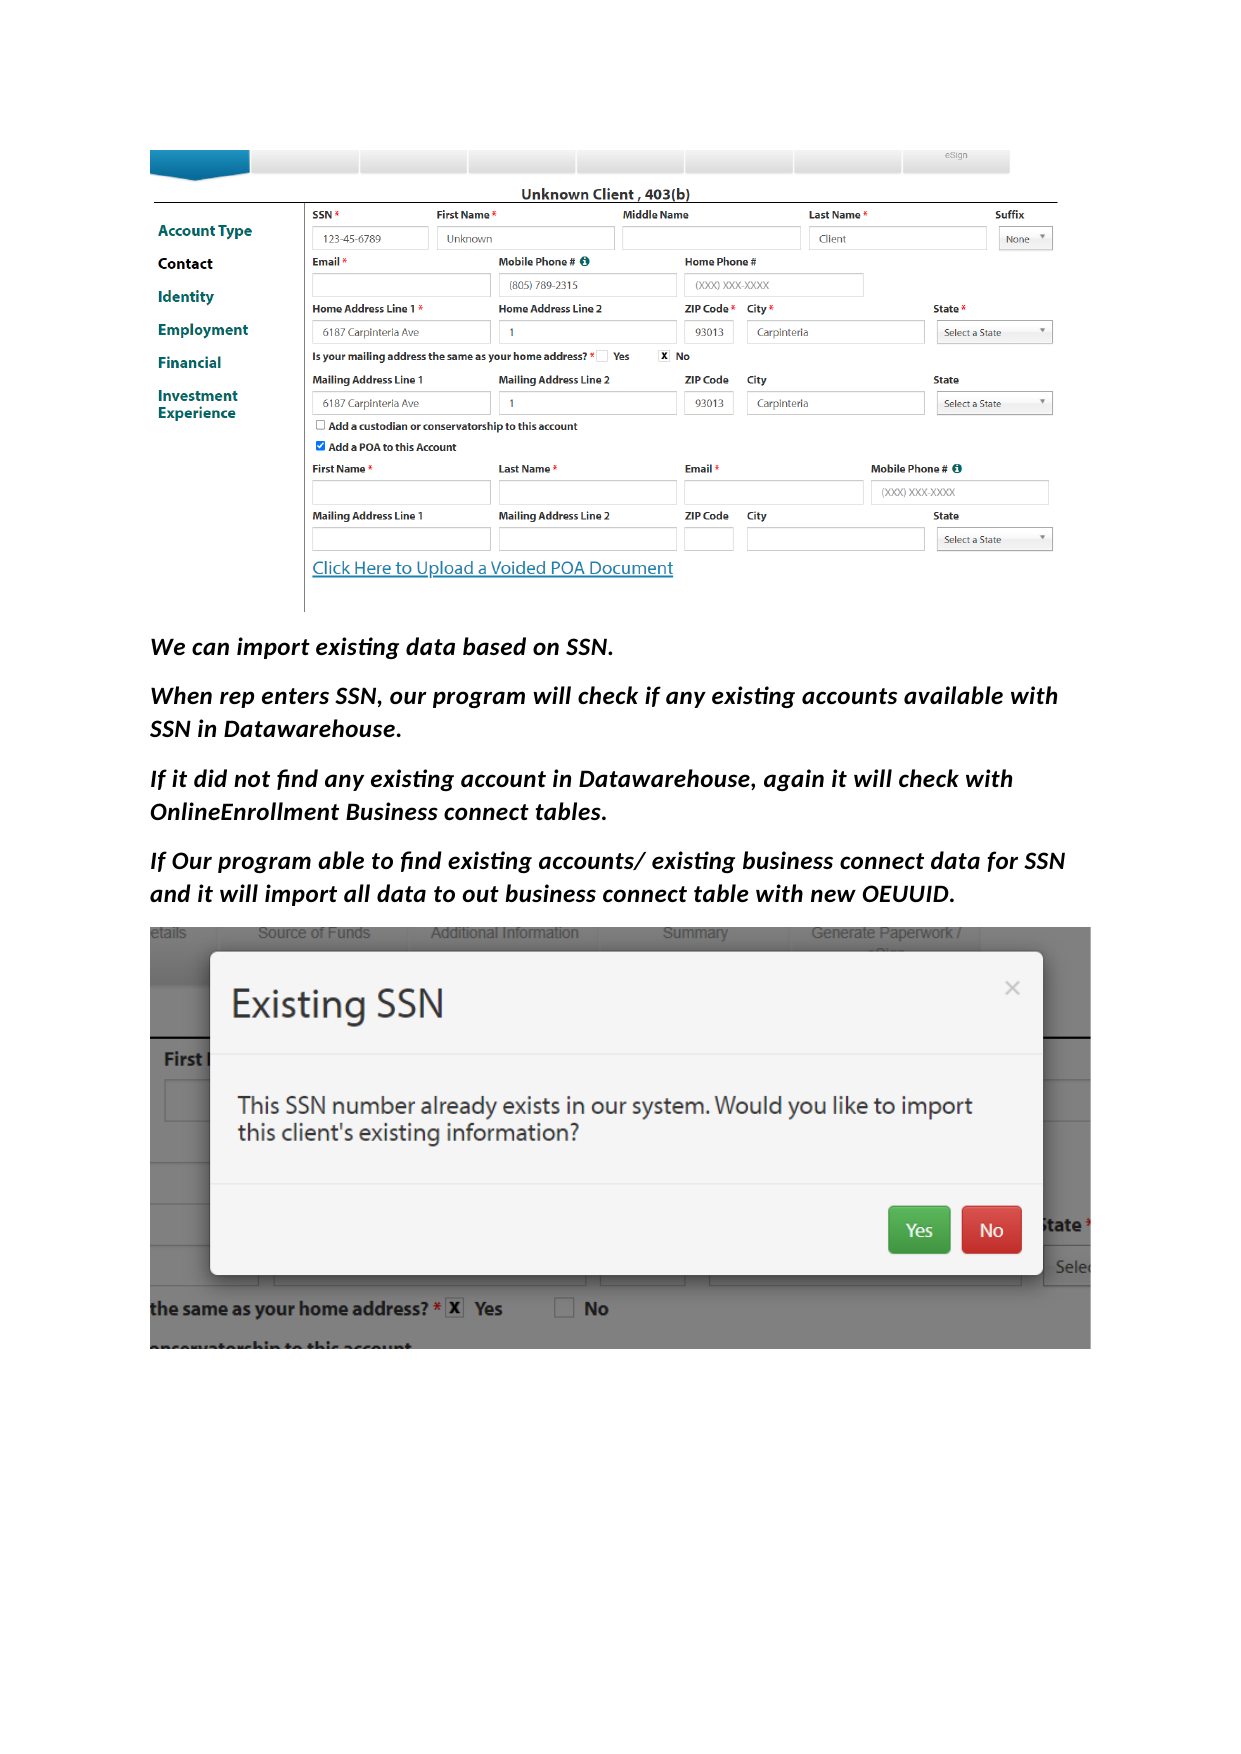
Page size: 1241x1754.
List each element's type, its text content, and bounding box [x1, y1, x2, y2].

picture [150, 927, 1091, 1349]
text We can import existing data based on SSN. [150, 631, 1090, 661]
text If Our program able to find existing accounts/ existing business connect data for SSN and it will import all data to out business connect table with new OEUUID. [150, 845, 1090, 909]
text If it did not find any existing account in Datawarehouse, again it will check with OnlineEnrollment Business connect tables. [150, 763, 1090, 826]
picture [150, 150, 1090, 612]
text When rep enters SSN, our program will check if any existing accounts available with SSN in Datawarehouse. [150, 680, 1090, 744]
